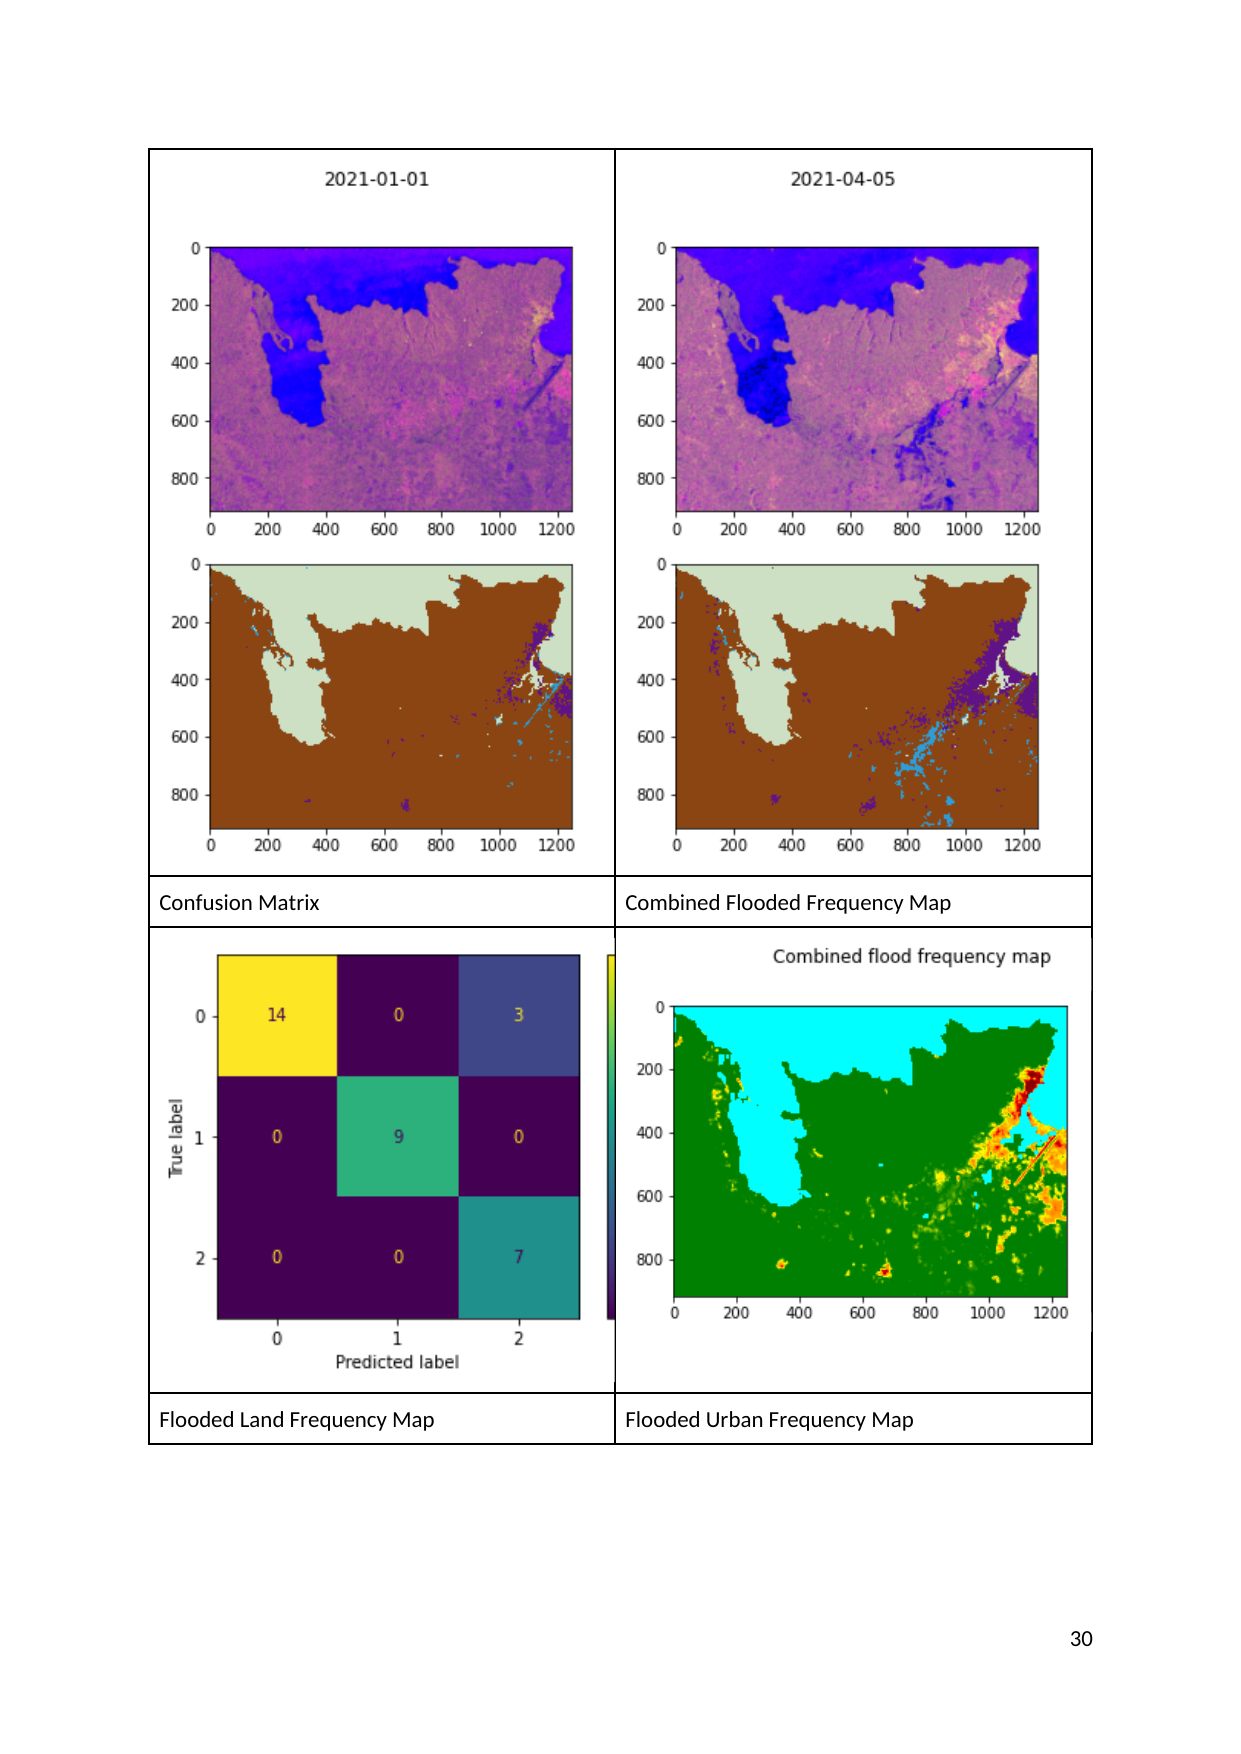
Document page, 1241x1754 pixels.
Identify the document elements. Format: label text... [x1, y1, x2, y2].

table_cell [150, 150, 614, 875]
table_cell [616, 928, 1091, 1392]
picture [159, 160, 587, 865]
table_cell Flooded Urban Frequency Map [616, 1394, 1091, 1443]
table_cell [150, 928, 614, 1392]
picture [625, 160, 1053, 865]
picture [159, 938, 615, 1382]
table_cell Confusion Matrix [150, 877, 614, 926]
picture [625, 938, 1092, 1332]
table_cell [616, 150, 1091, 875]
table_cell Flooded Land Frequency Map [150, 1394, 614, 1443]
table_cell Combined Flooded Frequency Map [616, 877, 1091, 926]
